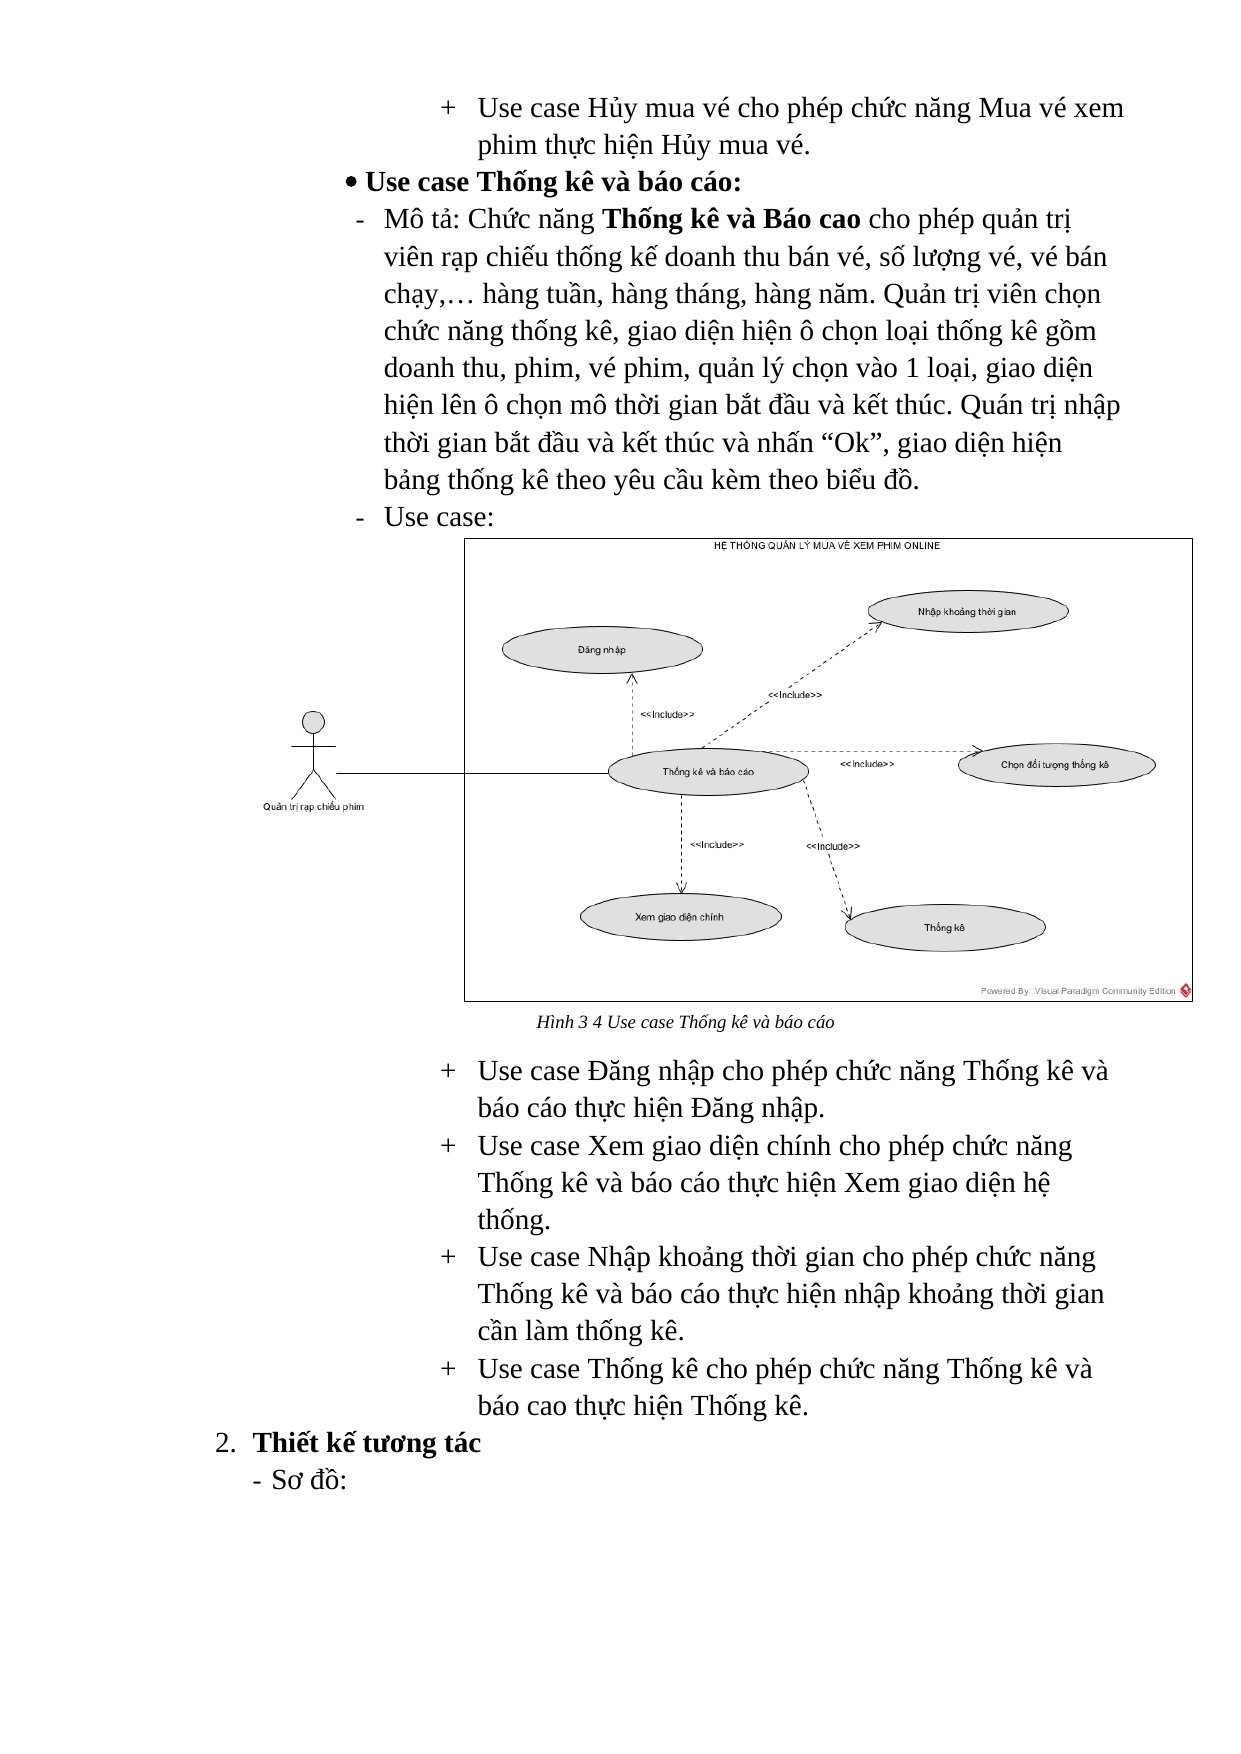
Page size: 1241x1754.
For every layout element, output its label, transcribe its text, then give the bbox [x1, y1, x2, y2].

list Use case: [355, 499, 1124, 533]
list Sơ đồ: [252, 1462, 1124, 1496]
list Thiết kế tương tác [215, 1425, 1124, 1459]
list Use case Thống kê và báo cáo: [346, 164, 1124, 198]
list Use case Thống kê cho phép chức năng Thống kê và báo cao thực hiện Thống kê. [440, 1351, 1124, 1421]
list Use case Đăng nhập cho phép chức năng Thống kê và báo cáo thực hiện Đăng nhập. [440, 1053, 1124, 1124]
list Use case Nhập khoảng thời gian cho phép chức năng Thống kê và báo cáo thực hiện nhập khoảng thời gian cần làm thống kê. [440, 1239, 1124, 1347]
list Mô tả: Chức năng Thống kê và Báo cao cho phép quản trị viên rạp chiếu thống kế doanh thu bán vé, số lượng vé, vé bán chạy,… hàng tuần, hàng tháng, hàng năm. Quản trị viên chọn chức năng thống kê, giao diện hiện ô chọn loại thống kê gồm doanh thu, phim, vé phim, quản lý chọn vào 1 loại, giao diện hiện lên ô chọn mô thời gian bắt đầu và kết thúc. Quán trị nhập thời gian bắt đầu và kết thúc và nhấn “Ok”, giao diện hiện bảng thống kê theo yêu cầu kèm theo biểu đồ. [355, 202, 1124, 495]
list Use case Hủy mua vé cho phép chức năng Mua vé xem phim thực hiện Hủy mua vé. [440, 90, 1124, 161]
list Use case Xem giao diện chính cho phép chức năng Thống kê và báo cáo thực hiện Xem giao diện hệ thống. [440, 1128, 1124, 1236]
picture [252, 536, 1196, 1005]
